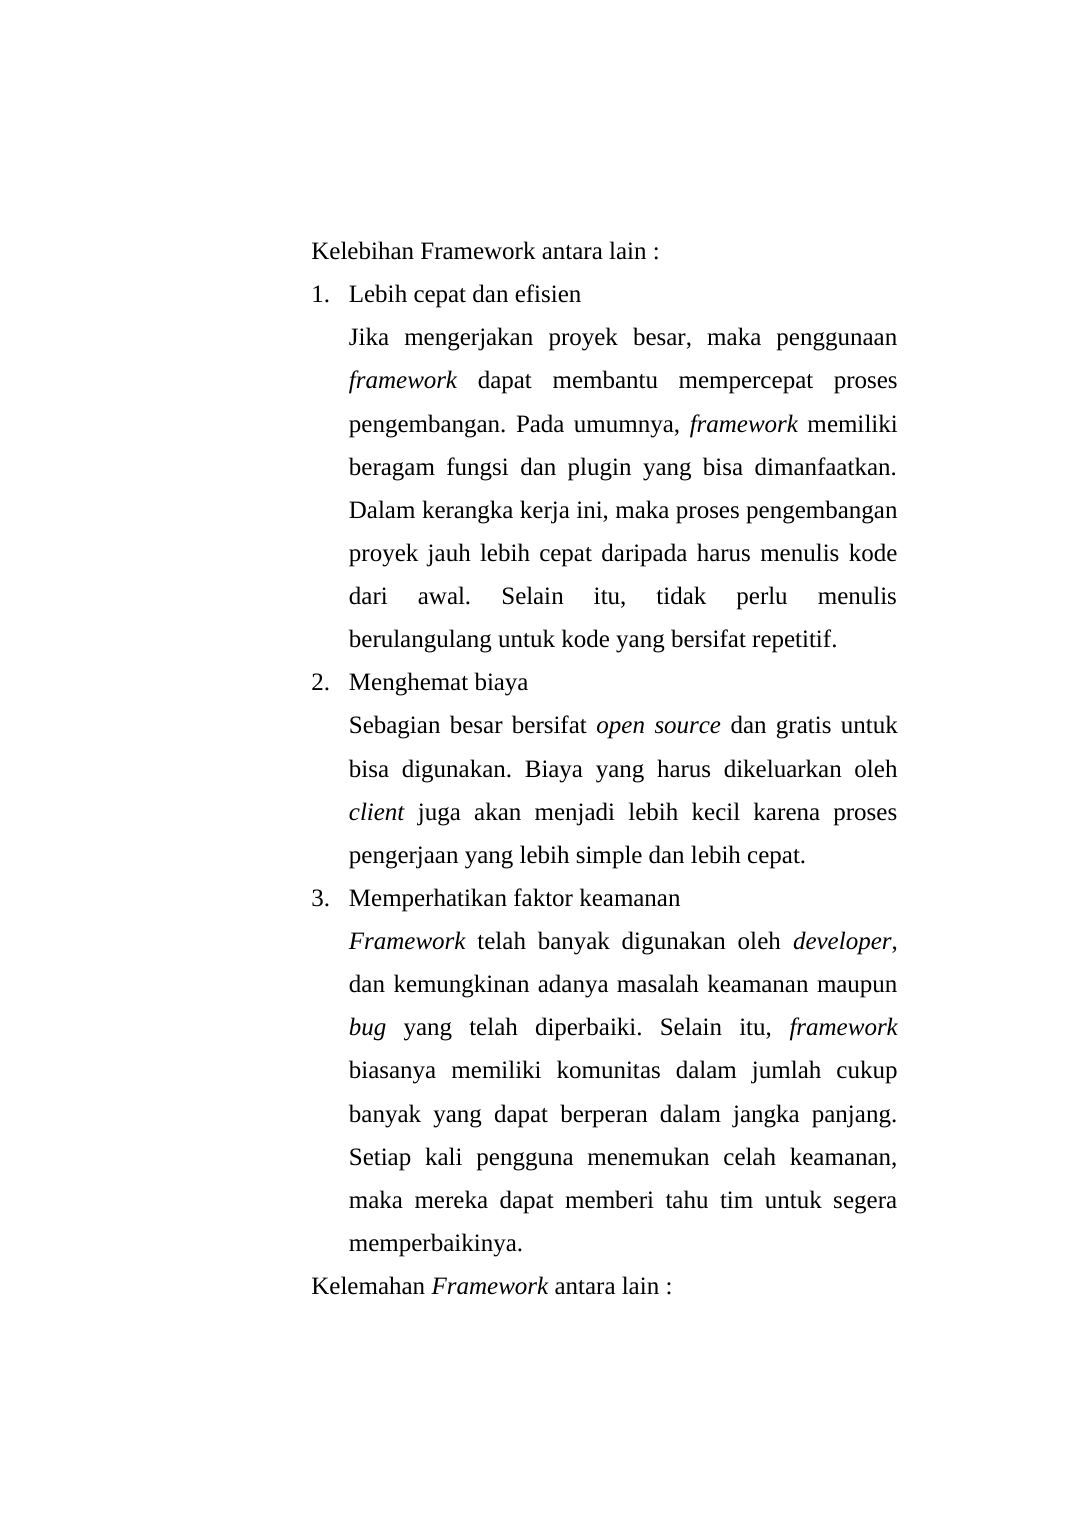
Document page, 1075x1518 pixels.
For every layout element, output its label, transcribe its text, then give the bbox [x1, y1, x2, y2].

list Framework telah banyak digunakan oleh developer, dan kemungkinan adanya masalah keamanan maupun bug yang telah diperbaiki. Selain itu, framework biasanya memiliki komunitas dalam jumlah cukup banyak yang dapat berperan dalam jangka panjang. Setiap kali pengguna menemukan celah keamanan, maka mereka dapat memberi tahu tim untuk segera memperbaikinya. [349, 926, 898, 1257]
list Sebagian besar bersifat open source dan gratis untuk bisa digunakan. Biaya yang harus dikeluarkan oleh client juga akan menjadi lebih kecil karena proses pengerjaan yang lebih simple dan lebih cepat. [349, 711, 898, 869]
list Jika mengerjakan proyek besar, maka penggunaan framework dapat membantu mempercepat proses pengembangan. Pada umumnya, framework memiliki beragam fungsi dan plugin yang bisa dimanfaatkan. Dalam kerangka kerja ini, maka proses pengembangan proyek jauh lebih cepat daripada harus menulis kode dari awal. Selain itu, tidak perlu menulis berulangulang untuk kode yang bersifat repetitif. [349, 322, 898, 653]
list Kelebihan Framework antara lain : [274, 236, 898, 265]
list Menghemat biaya [311, 667, 898, 696]
list Memperhatikan faktor keamanan [311, 883, 898, 912]
list Kelemahan Framework antara lain : [266, 1271, 898, 1300]
list Lebih cepat dan efisien [311, 279, 898, 308]
